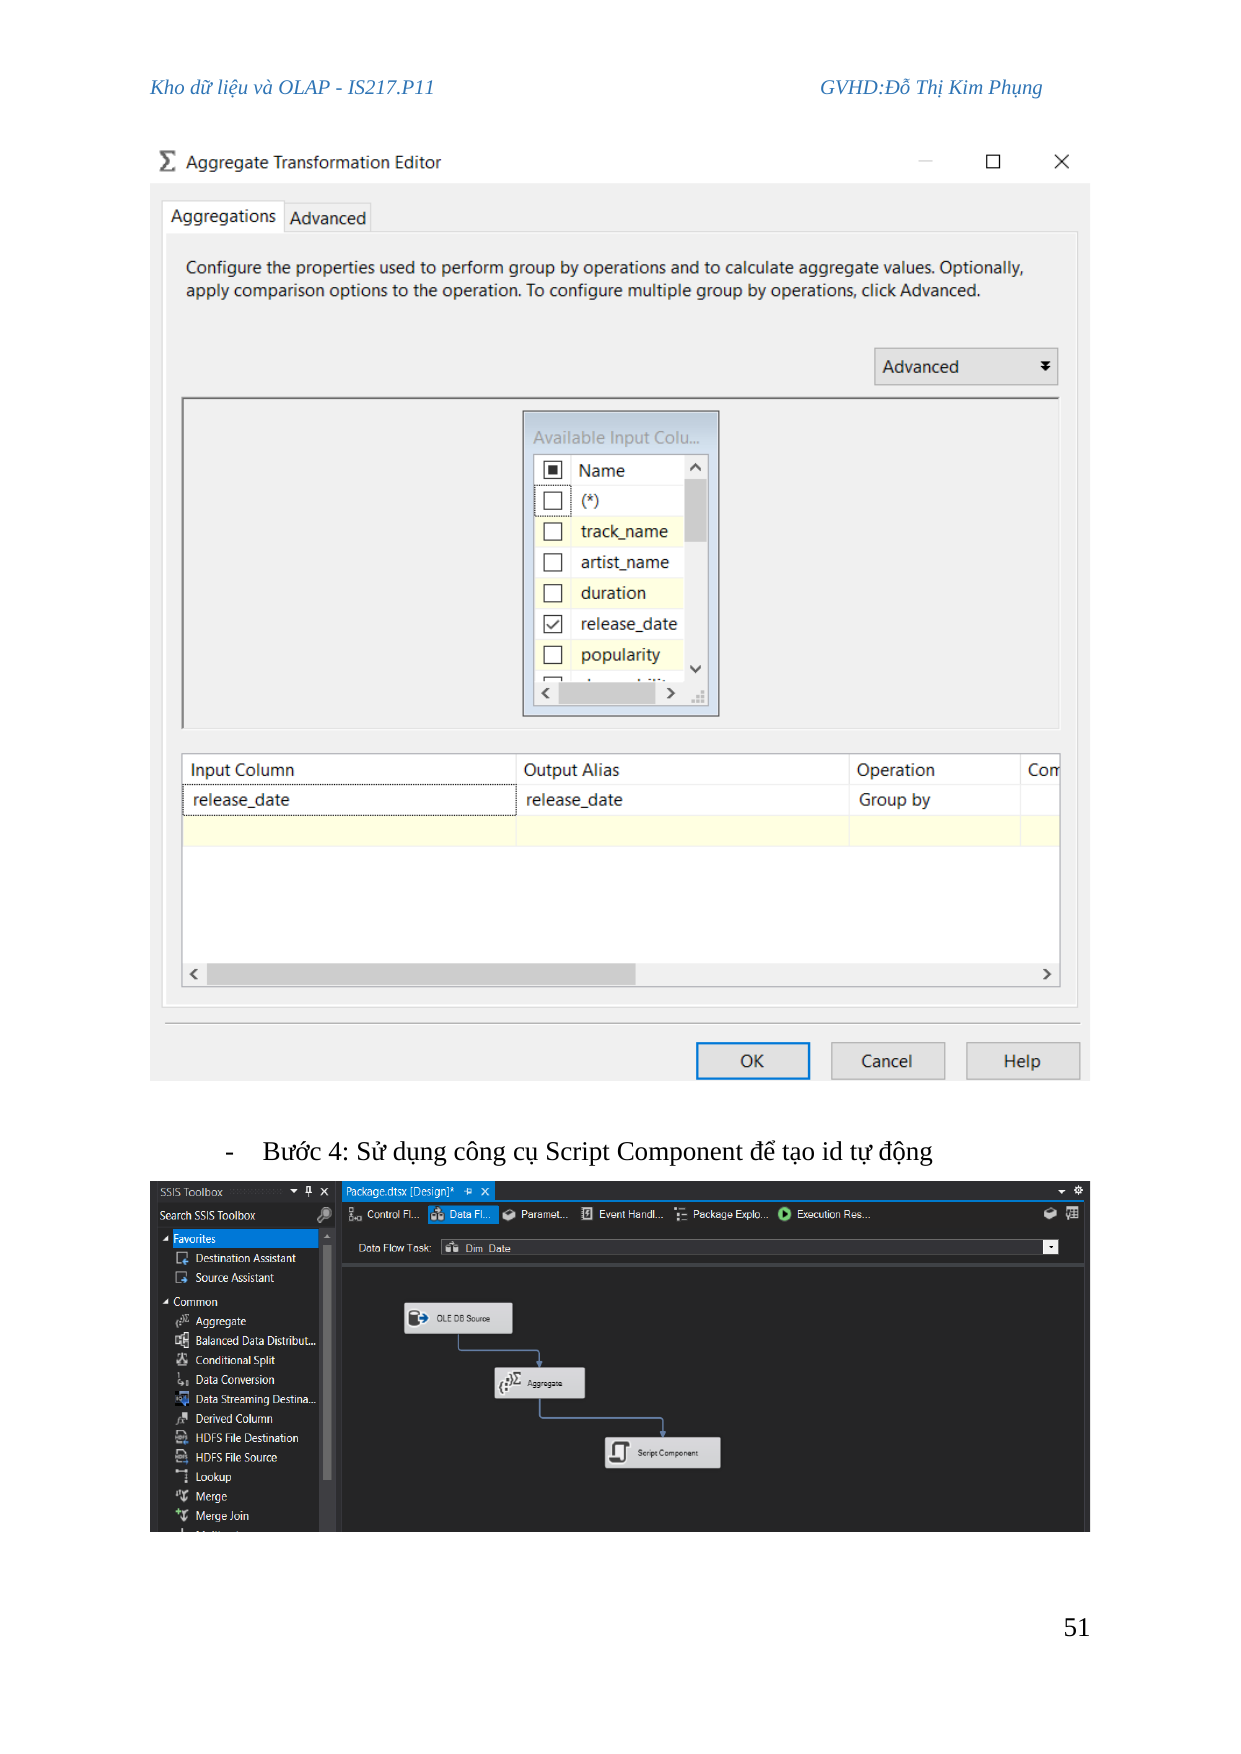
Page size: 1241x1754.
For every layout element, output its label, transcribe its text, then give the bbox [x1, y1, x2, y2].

picture [150, 1181, 1091, 1532]
list Bước 4: Sử dụng công cụ Script Component để tạo id tự động [225, 1135, 1090, 1166]
picture [150, 150, 1091, 1081]
